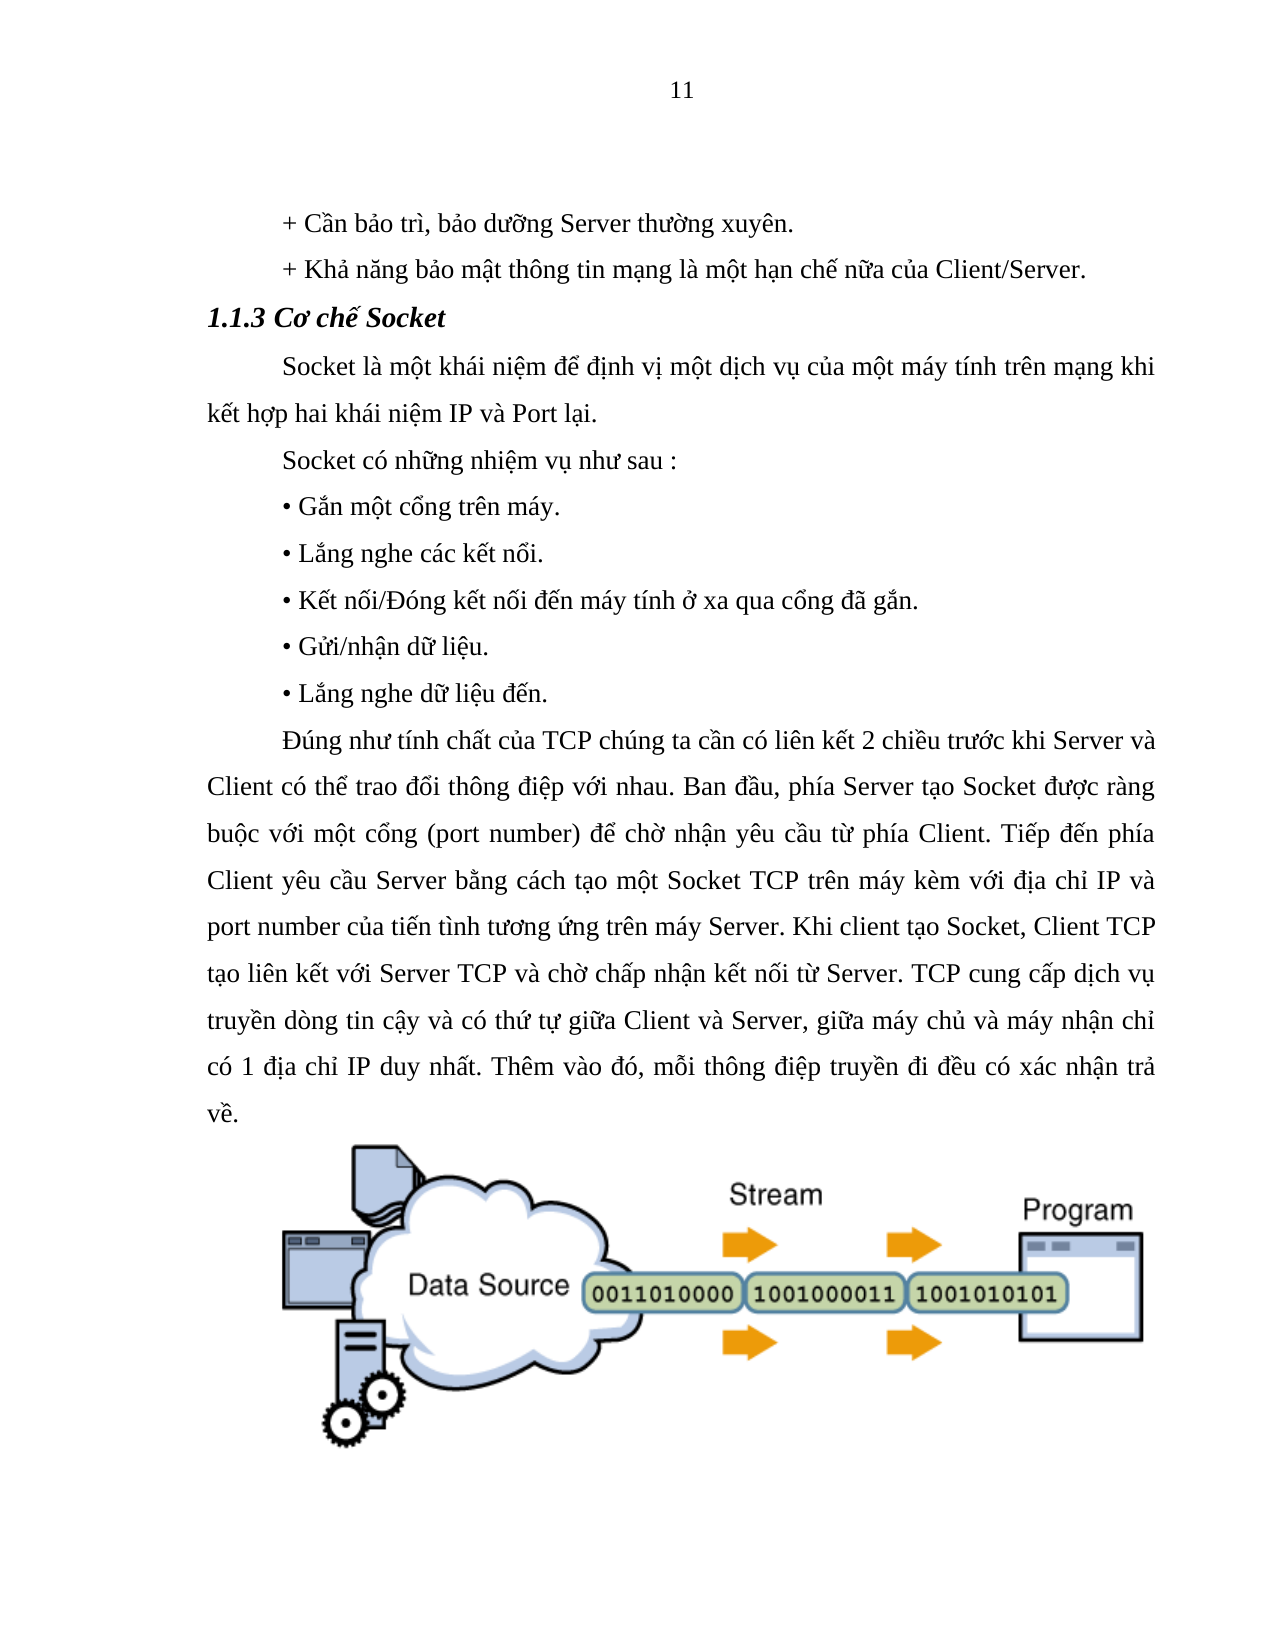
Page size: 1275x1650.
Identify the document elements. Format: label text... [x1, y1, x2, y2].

text • Lắng nghe các kết nổi. [207, 537, 1157, 568]
text Socket có những nhiệm vụ như sau : [207, 444, 1157, 475]
text • Lắng nghe dữ liệu đến. [207, 677, 1157, 708]
text • Kết nối/Đóng kết nối đến máy tính ở xa qua cổng đã gắn. [207, 584, 1157, 615]
list Cơ chế Socket [236, 300, 1157, 334]
text Socket là một khái niệm để định vị một dịch vụ của một máy tính trên mạng khi kết hợp hai khái niệm IP và Port lại. [207, 350, 1157, 428]
text Đúng như tính chất của TCP chúng ta cần có liên kết 2 chiều trước khi Server và Client có thể trao đổi thông điệp với nhau. Ban đầu, phía Server tạo Socket được ràng buộc với một cổng (port number) để chờ nhận yêu cầu từ phía Client. Tiếp đến phía Client yêu cầu Server bằng cách tạo một Socket TCP trên máy kèm với địa chỉ IP và port number của tiến tình tương ứng trên máy Server. Khi client tạo Socket, Client TCP tạo liên kết với Server TCP và chờ chấp nhận kết nối từ Server. TCP cung cấp dịch vụ truyền dòng tin cậy và có thứ tự giữa Client và Server, giữa máy chủ và máy nhận chỉ có 1 địa chỉ IP duy nhất. Thêm vào đó, mỗi thông điệp truyền đi đều có xác nhận trả về. [207, 724, 1157, 1128]
text + Cần bảo trì, bảo dưỡng Server thường xuyên. [207, 207, 1157, 238]
text • Gửi/nhận dữ liệu. [207, 630, 1157, 662]
picture [281, 1143, 1145, 1450]
text + Khả năng bảo mật thông tin mạng là một hạn chế nữa của Client/Server. [207, 253, 1157, 284]
text • Gắn một cổng trên máy. [207, 490, 1157, 522]
